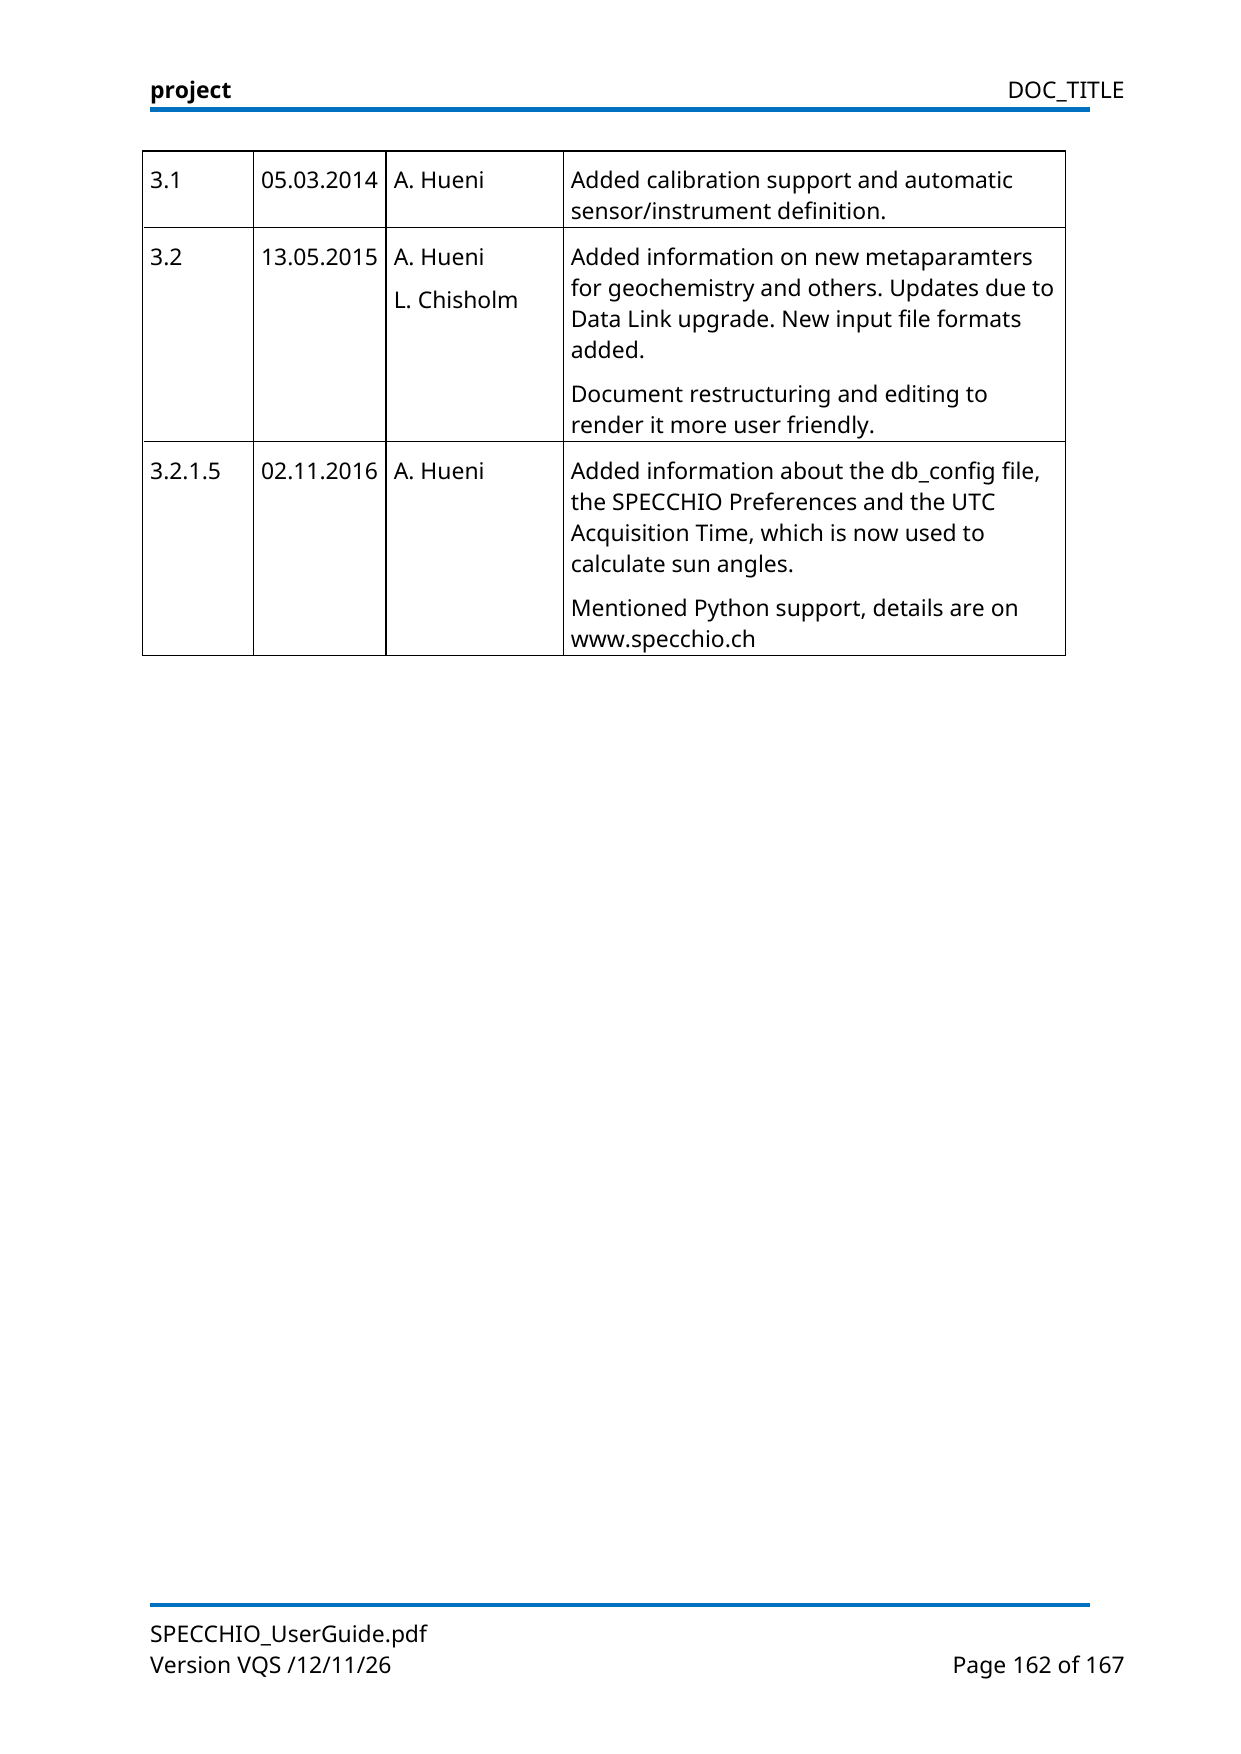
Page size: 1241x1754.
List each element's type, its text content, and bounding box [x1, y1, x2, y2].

table_cell 3.2.1.5 [143, 442, 253, 655]
table_cell A. Hueni L. Chisholm [387, 228, 563, 441]
table_cell Added calibration support and automatic sensor/instrument definition. [564, 152, 1065, 227]
table_cell 05.03.2014 [254, 152, 385, 227]
table_cell A. Hueni [387, 152, 563, 227]
table_cell 13.05.2015 [254, 228, 385, 441]
table_cell Added information about the db_config file, the SPECCHIO Preferences and the UTC Acquisition Time, which is now used to calculate sun angles. Mentioned Python support, details are on www.specchio.ch [564, 442, 1065, 655]
table_cell 3.1 [143, 152, 253, 227]
table_cell 3.2 [143, 228, 253, 441]
table_cell Added information on new metaparamters for geochemistry and others. Updates due to Data Link upgrade. New input file formats added. Document restructuring and editing to render it more user friendly. [564, 228, 1065, 441]
table_cell 02.11.2016 [254, 442, 385, 655]
table_cell A. Hueni [387, 442, 563, 655]
